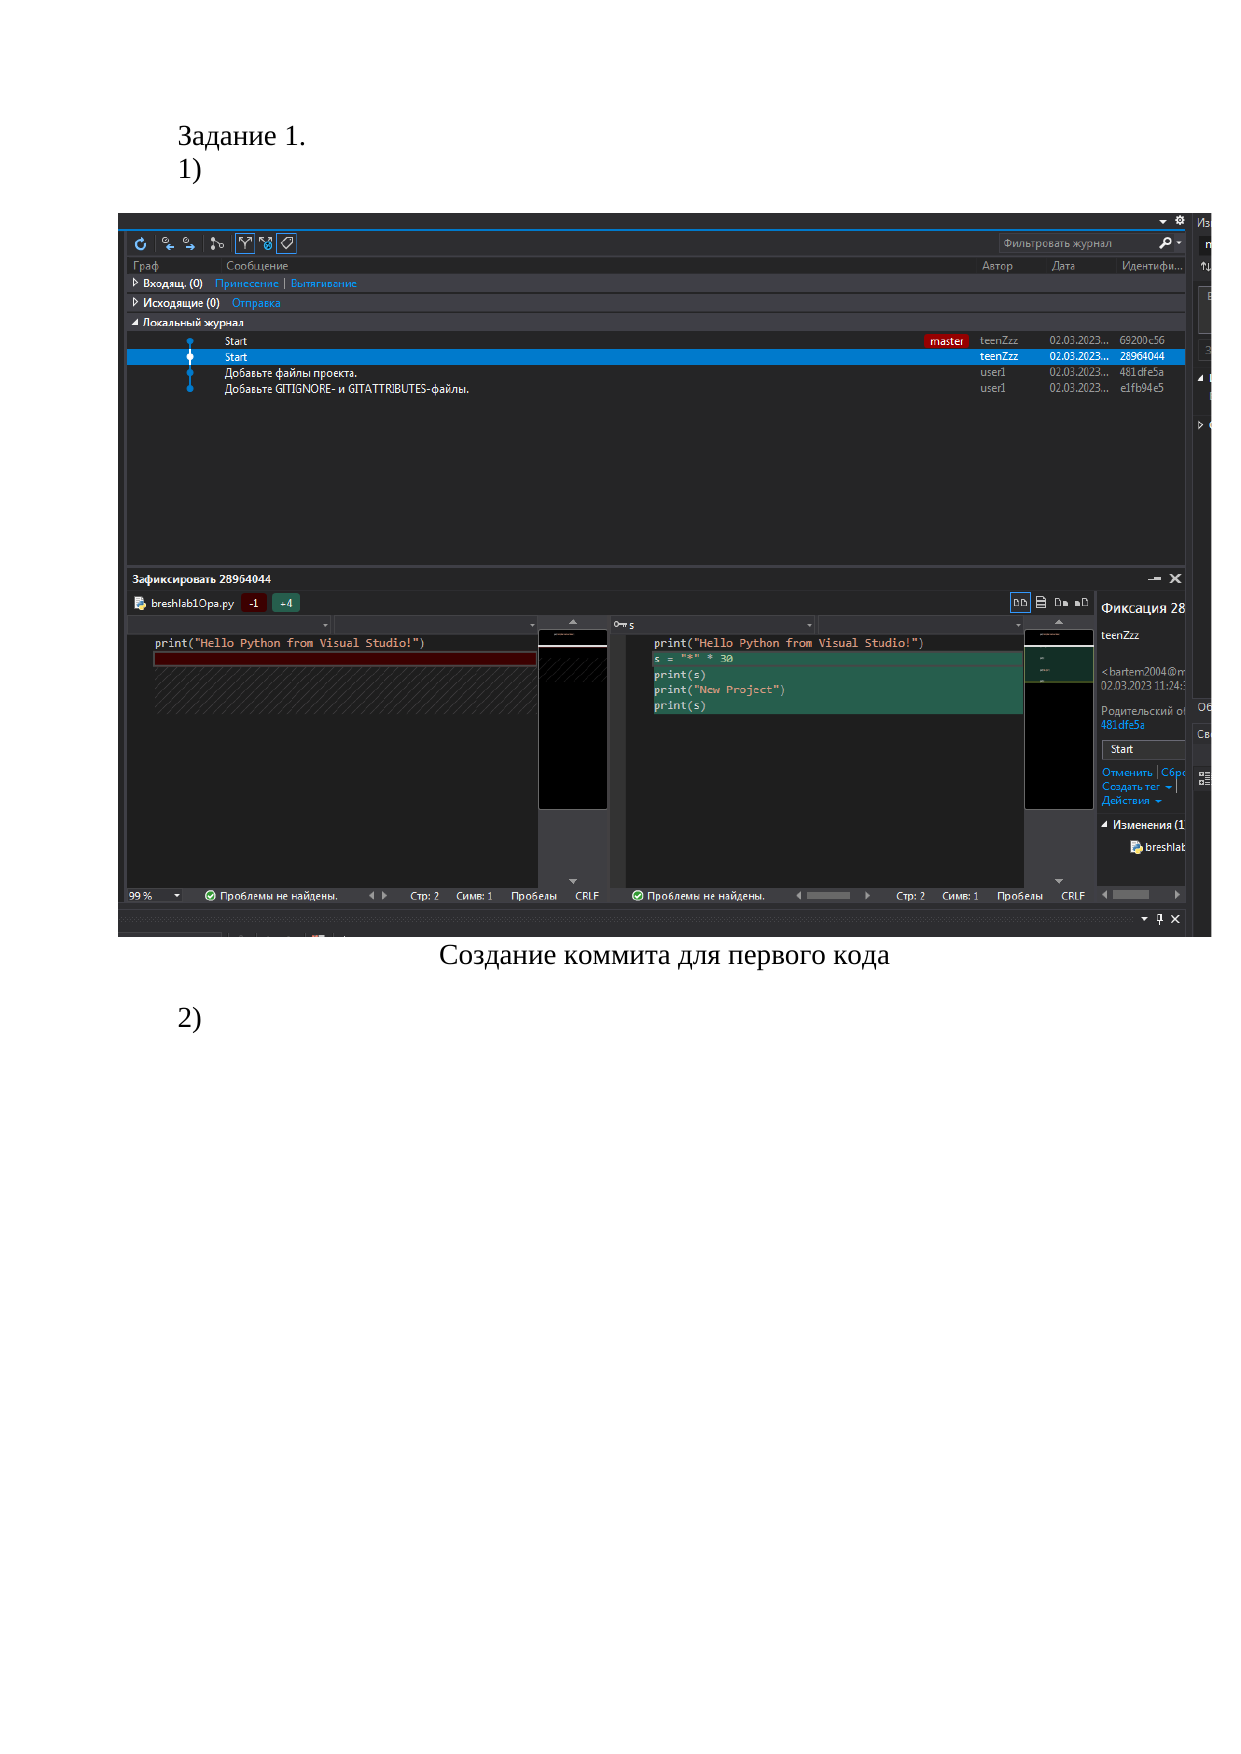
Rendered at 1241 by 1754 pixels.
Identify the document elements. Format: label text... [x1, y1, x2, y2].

text 1) [177, 152, 1152, 185]
text 2) [177, 1000, 1152, 1034]
picture [118, 213, 1212, 937]
text Задание 1. [177, 118, 1152, 152]
text Создание коммита для первого кода [177, 937, 1152, 970]
